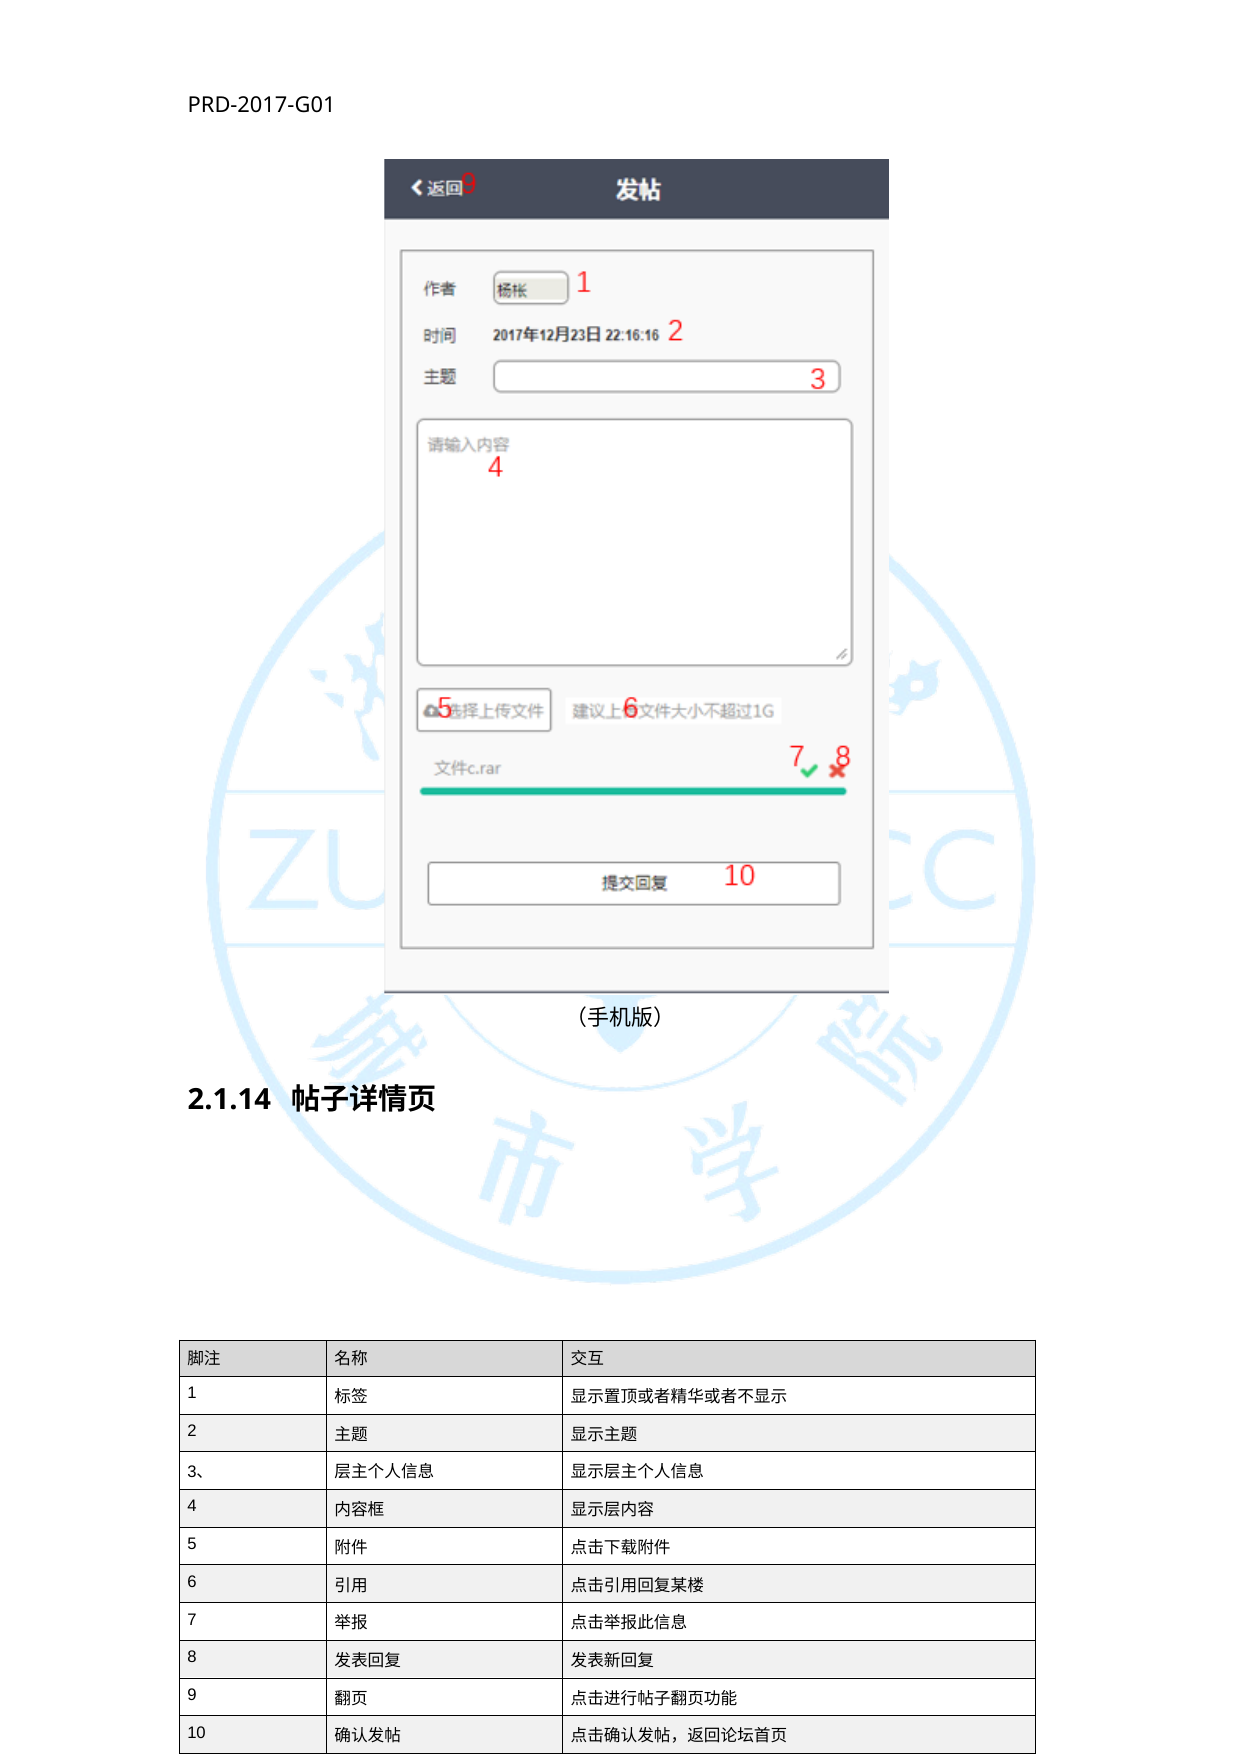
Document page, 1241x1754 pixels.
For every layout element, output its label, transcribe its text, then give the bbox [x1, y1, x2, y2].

table_cell 标签 [327, 1377, 562, 1413]
table_cell 点击下载附件 [563, 1528, 1035, 1564]
table_cell 举报 [327, 1603, 562, 1640]
table_header 交互 [563, 1341, 1035, 1376]
table_cell 7 [180, 1603, 326, 1640]
table_cell 显示置顶或者精华或者不显示 [563, 1377, 1035, 1413]
table_cell 显示主题 [563, 1415, 1035, 1451]
table_cell 9 [180, 1679, 326, 1715]
text （手机版） [187, 999, 1053, 1032]
table_header 名称 [327, 1341, 562, 1376]
table_cell 主题 [327, 1415, 562, 1451]
table_cell 发表回复 [327, 1641, 562, 1677]
table_cell 2 [180, 1415, 326, 1451]
table_cell 发表新回复 [563, 1641, 1035, 1677]
picture [384, 159, 889, 995]
table_cell 翻页 [327, 1679, 562, 1715]
text 帖子详情页 [187, 1064, 1053, 1129]
table_cell 点击确认发帖，返回论坛首页 [563, 1716, 1035, 1753]
table_cell 显示层主个人信息 [563, 1452, 1035, 1489]
table_cell 1 [180, 1377, 326, 1413]
table_cell 点击引用回复某楼 [563, 1565, 1035, 1602]
table_cell 引用 [327, 1565, 562, 1602]
table_cell 附件 [327, 1528, 562, 1564]
table_cell 内容框 [327, 1490, 562, 1527]
table_cell 点击举报此信息 [563, 1603, 1035, 1640]
table_cell 8 [180, 1641, 326, 1677]
table_cell 4 [180, 1490, 326, 1527]
table_header 脚注 [180, 1341, 326, 1376]
table_cell 确认发帖 [327, 1716, 562, 1753]
table_cell 显示层内容 [563, 1490, 1035, 1527]
table_cell 5 [180, 1528, 326, 1564]
table_cell 3、 [180, 1452, 326, 1489]
table_cell 层主个人信息 [327, 1452, 562, 1489]
table_cell 10 [180, 1716, 326, 1753]
table_cell 6 [180, 1565, 326, 1602]
table_cell 点击进行帖子翻页功能 [563, 1679, 1035, 1715]
